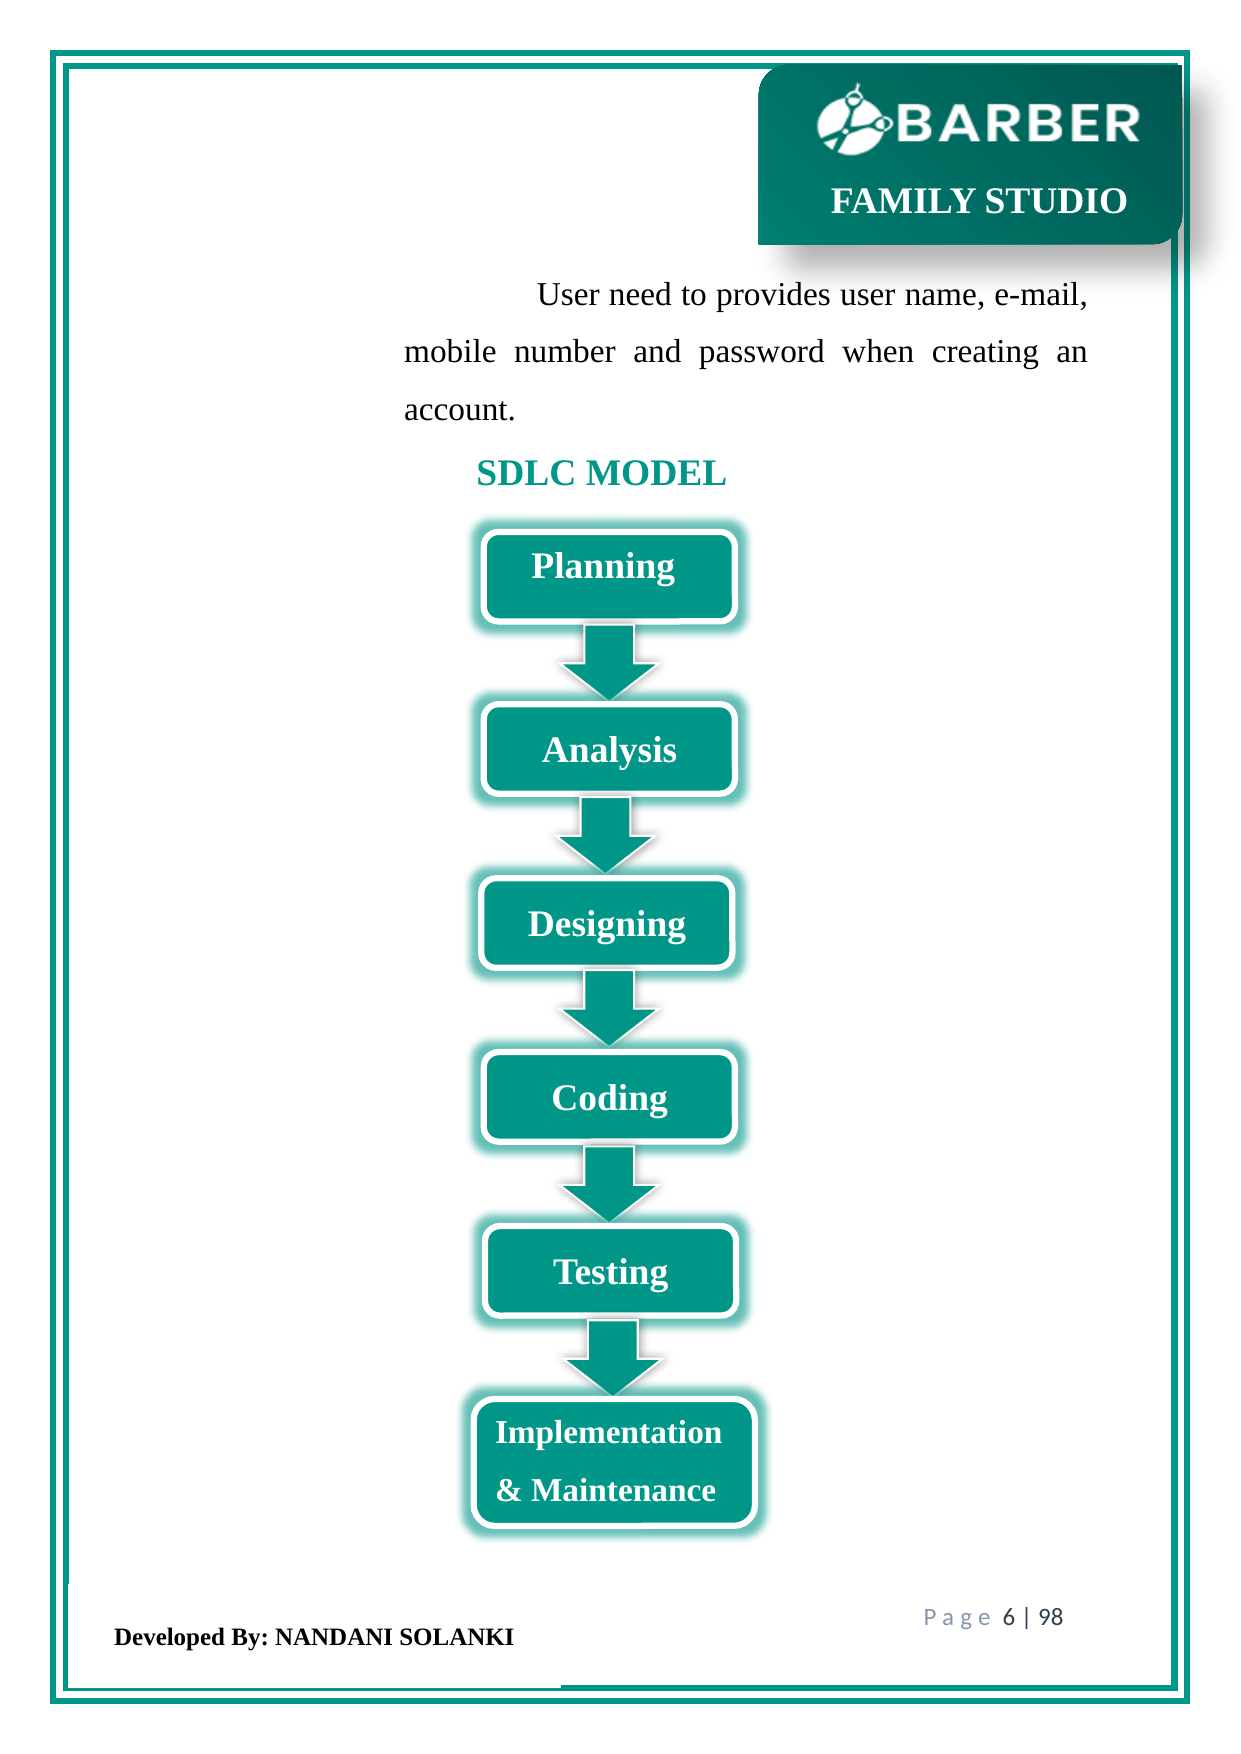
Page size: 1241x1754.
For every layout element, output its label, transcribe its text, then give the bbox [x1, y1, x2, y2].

picture [814, 81, 1145, 160]
text User need to provides user name, e-mail, mobile number and password when creating an account. [404, 274, 1089, 427]
text SDLC MODEL [270, 451, 1090, 494]
